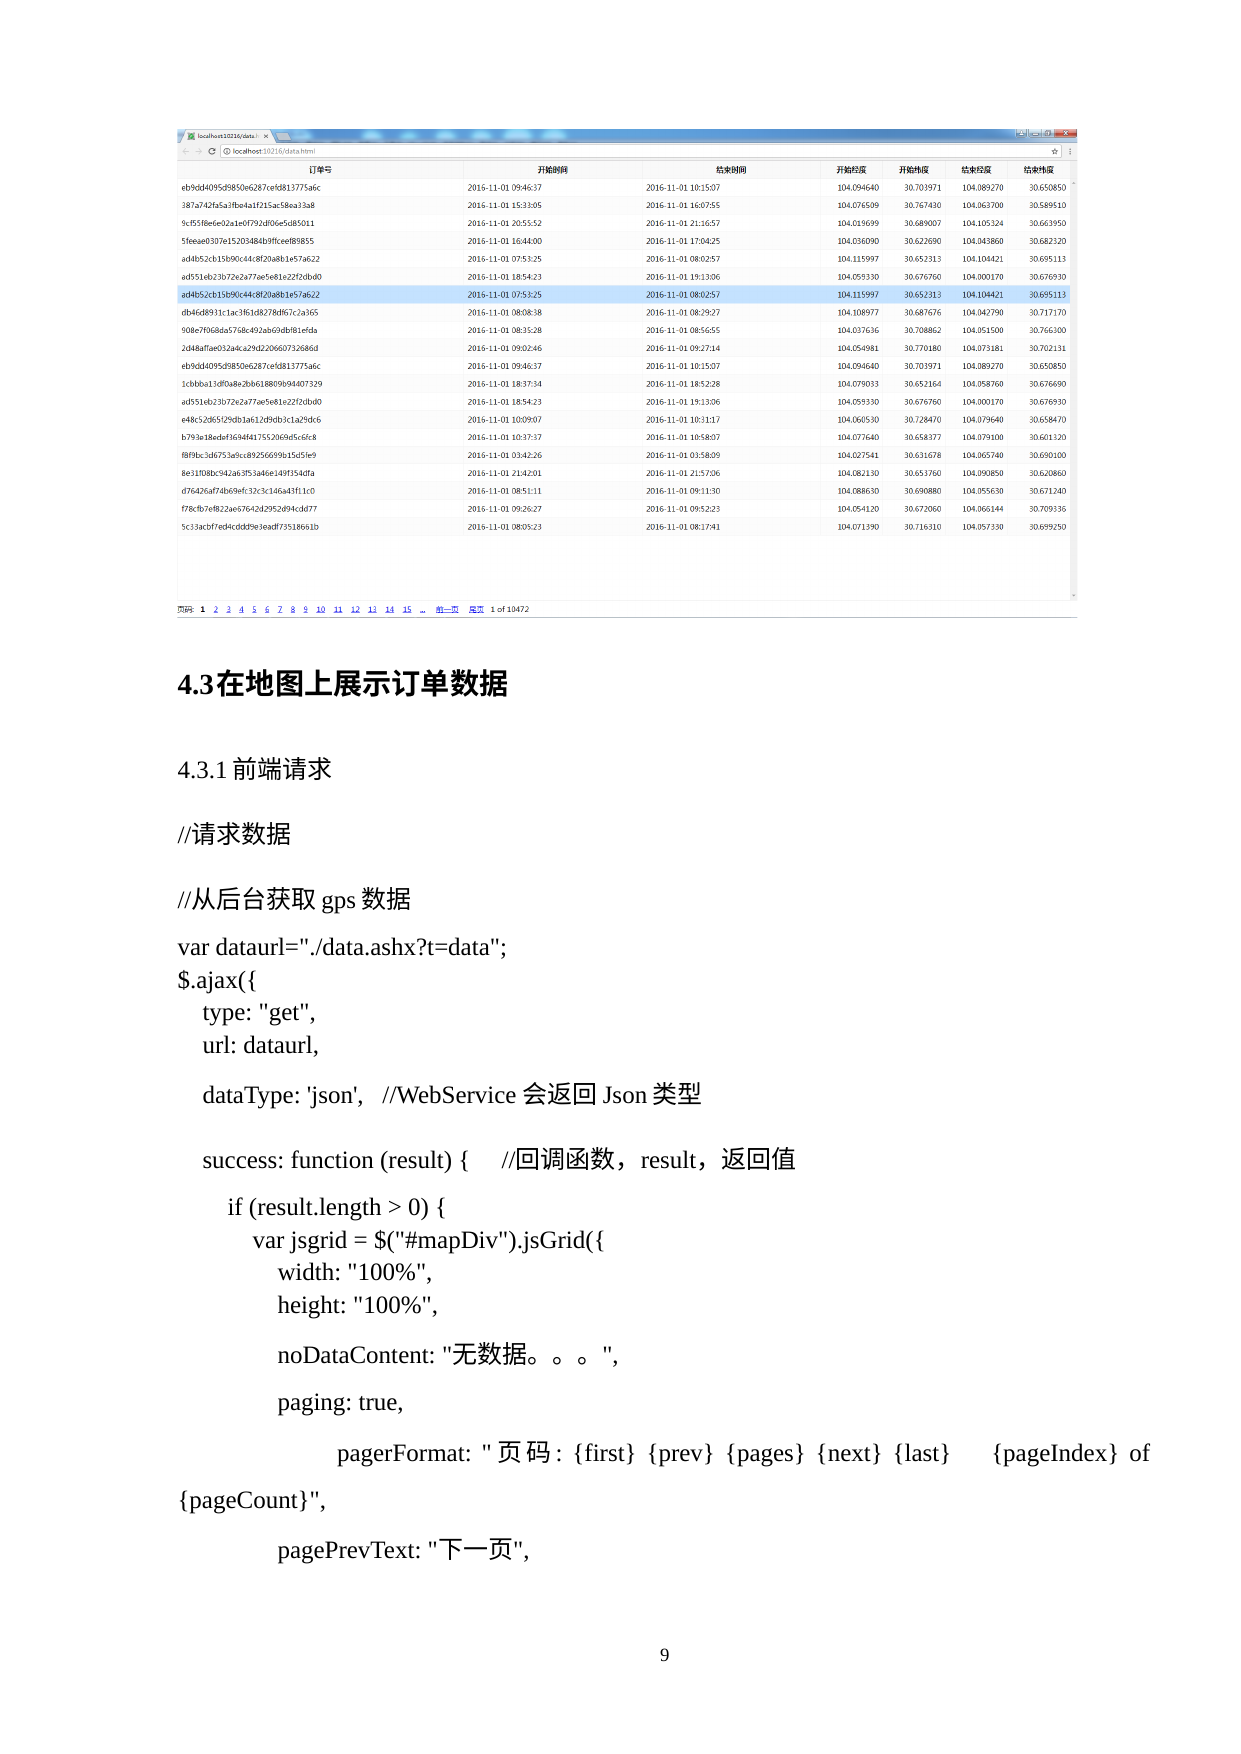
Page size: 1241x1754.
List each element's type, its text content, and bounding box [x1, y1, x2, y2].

text url: dataurl, [177, 1028, 1152, 1061]
text $.ajax({ [177, 963, 1152, 996]
subtitle 在地图上展示订单数据 [177, 649, 1152, 714]
text //从后台获取gps数据 [177, 866, 1152, 931]
text pagePrevText: "下一页", [177, 1516, 1152, 1581]
text width: "100%", [177, 1256, 1152, 1288]
text height: "100%", [177, 1288, 1152, 1321]
text type: "get", [177, 996, 1152, 1028]
text noDataContent: "无数据。。。", [177, 1321, 1152, 1386]
text dataType: 'json', //WebService 会返回Json类型 [177, 1061, 1152, 1126]
text 4.3.1前端请求 [177, 736, 1152, 801]
picture [177, 129, 1078, 618]
text if (result.length > 0) { [177, 1191, 1152, 1223]
text //请求数据 [177, 801, 1152, 866]
text pagerFormat: "页码: {first} {prev} {pages} {next} {last} {pageIndex} of {pageCount}", [177, 1418, 1152, 1516]
text var dataurl="./data.ashx?t=data"; [177, 931, 1152, 963]
text var jsgrid = $("#mapDiv").jsGrid({ [177, 1223, 1152, 1256]
text paging: true, [177, 1386, 1152, 1418]
text success: function (result) { //回调函数，result，返回值 [177, 1126, 1152, 1191]
